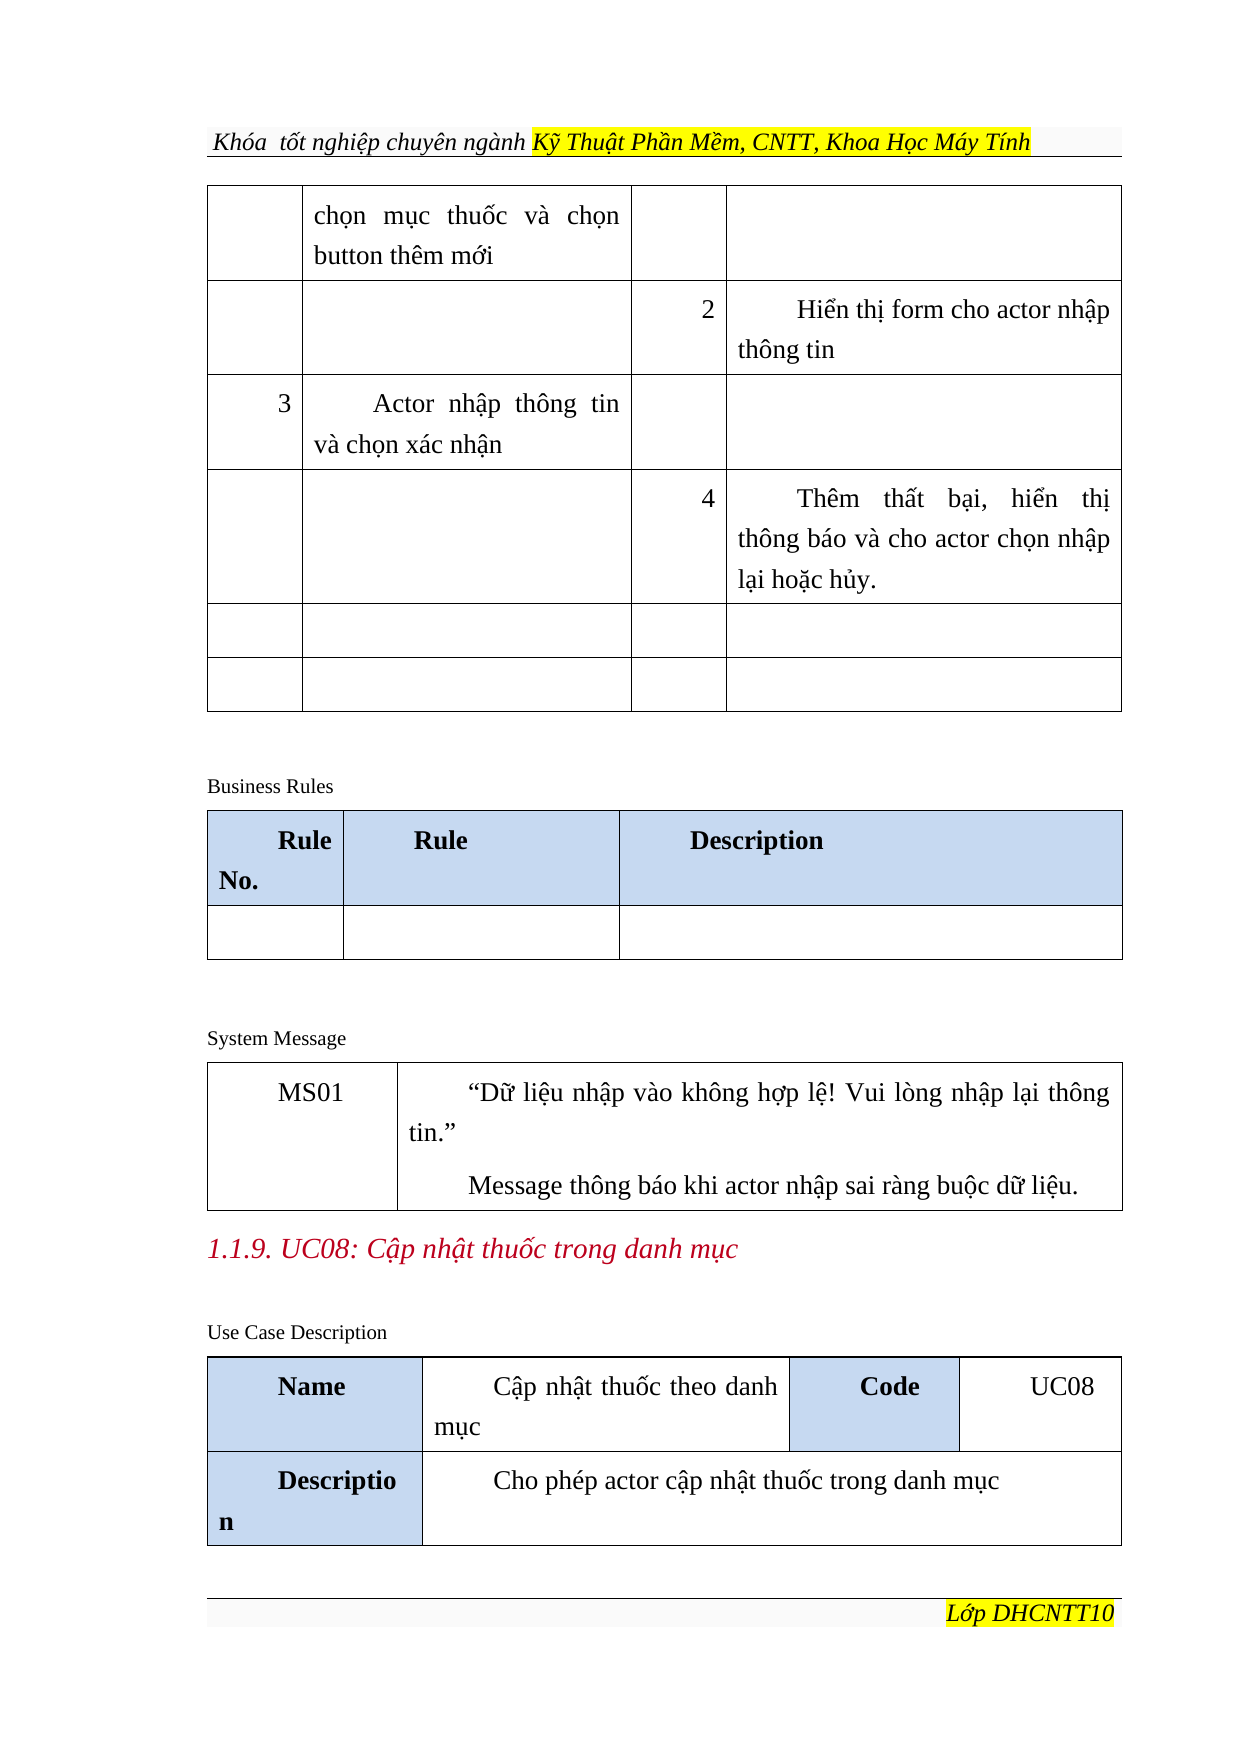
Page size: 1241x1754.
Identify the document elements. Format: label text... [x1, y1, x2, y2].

table_header Code [790, 1358, 959, 1451]
table_cell [303, 658, 631, 711]
table_cell 3 [208, 375, 302, 468]
table_cell [632, 186, 726, 280]
table_cell [208, 281, 302, 374]
table_cell [727, 604, 1121, 657]
table_cell [632, 658, 726, 711]
table_header “Dữ liệu nhập vào không hợp lệ! Vui lòng nhập lại thông tin.” Message thông báo khi actor nhập sai ràng buộc dữ liệu. [398, 1063, 1122, 1209]
subtitle System Message [207, 1026, 1122, 1050]
subtitle Business Rules [207, 774, 1122, 798]
table_cell [208, 906, 343, 959]
table_cell Thêm thất bại, hiển thị thông báo và cho actor chọn nhập lại hoặc hủy. [727, 470, 1121, 603]
table_cell [303, 281, 631, 374]
table_header Rule [344, 811, 619, 905]
table_cell Hiển thị form cho actor nhập thông tin [727, 281, 1121, 374]
table_cell Description [208, 1452, 422, 1545]
table_cell [727, 186, 1121, 280]
table_cell [303, 470, 631, 603]
table_cell [632, 604, 726, 657]
table_cell Actor nhập thông tin và chọn xác nhận [303, 375, 631, 468]
table_header Rule No. [208, 811, 343, 905]
table_header MS01 [208, 1063, 397, 1209]
table_cell [620, 906, 1122, 959]
table_cell [208, 604, 302, 657]
table_cell [727, 375, 1121, 468]
table_cell 2 [632, 281, 726, 374]
table_header Description [620, 811, 1122, 905]
subtitle Use Case Description [207, 1320, 1122, 1344]
table_header Name [208, 1358, 422, 1451]
table_cell [208, 658, 302, 711]
table_cell 1 [208, 186, 302, 280]
table_cell Cho phép actor cập nhật thuốc trong danh mục [423, 1452, 1121, 1545]
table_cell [303, 186, 631, 280]
table_cell [208, 470, 302, 603]
table_header Cập nhật thuốc theo danh mục [423, 1358, 789, 1451]
table_cell [344, 906, 619, 959]
table_cell 4 [632, 470, 726, 603]
table_header UC08 [960, 1358, 1121, 1451]
table_cell [303, 604, 631, 657]
table_cell [632, 375, 726, 468]
subtitle UC08: Cập nhật thuốc trong danh mục [207, 1231, 1122, 1265]
table_cell [727, 658, 1121, 711]
